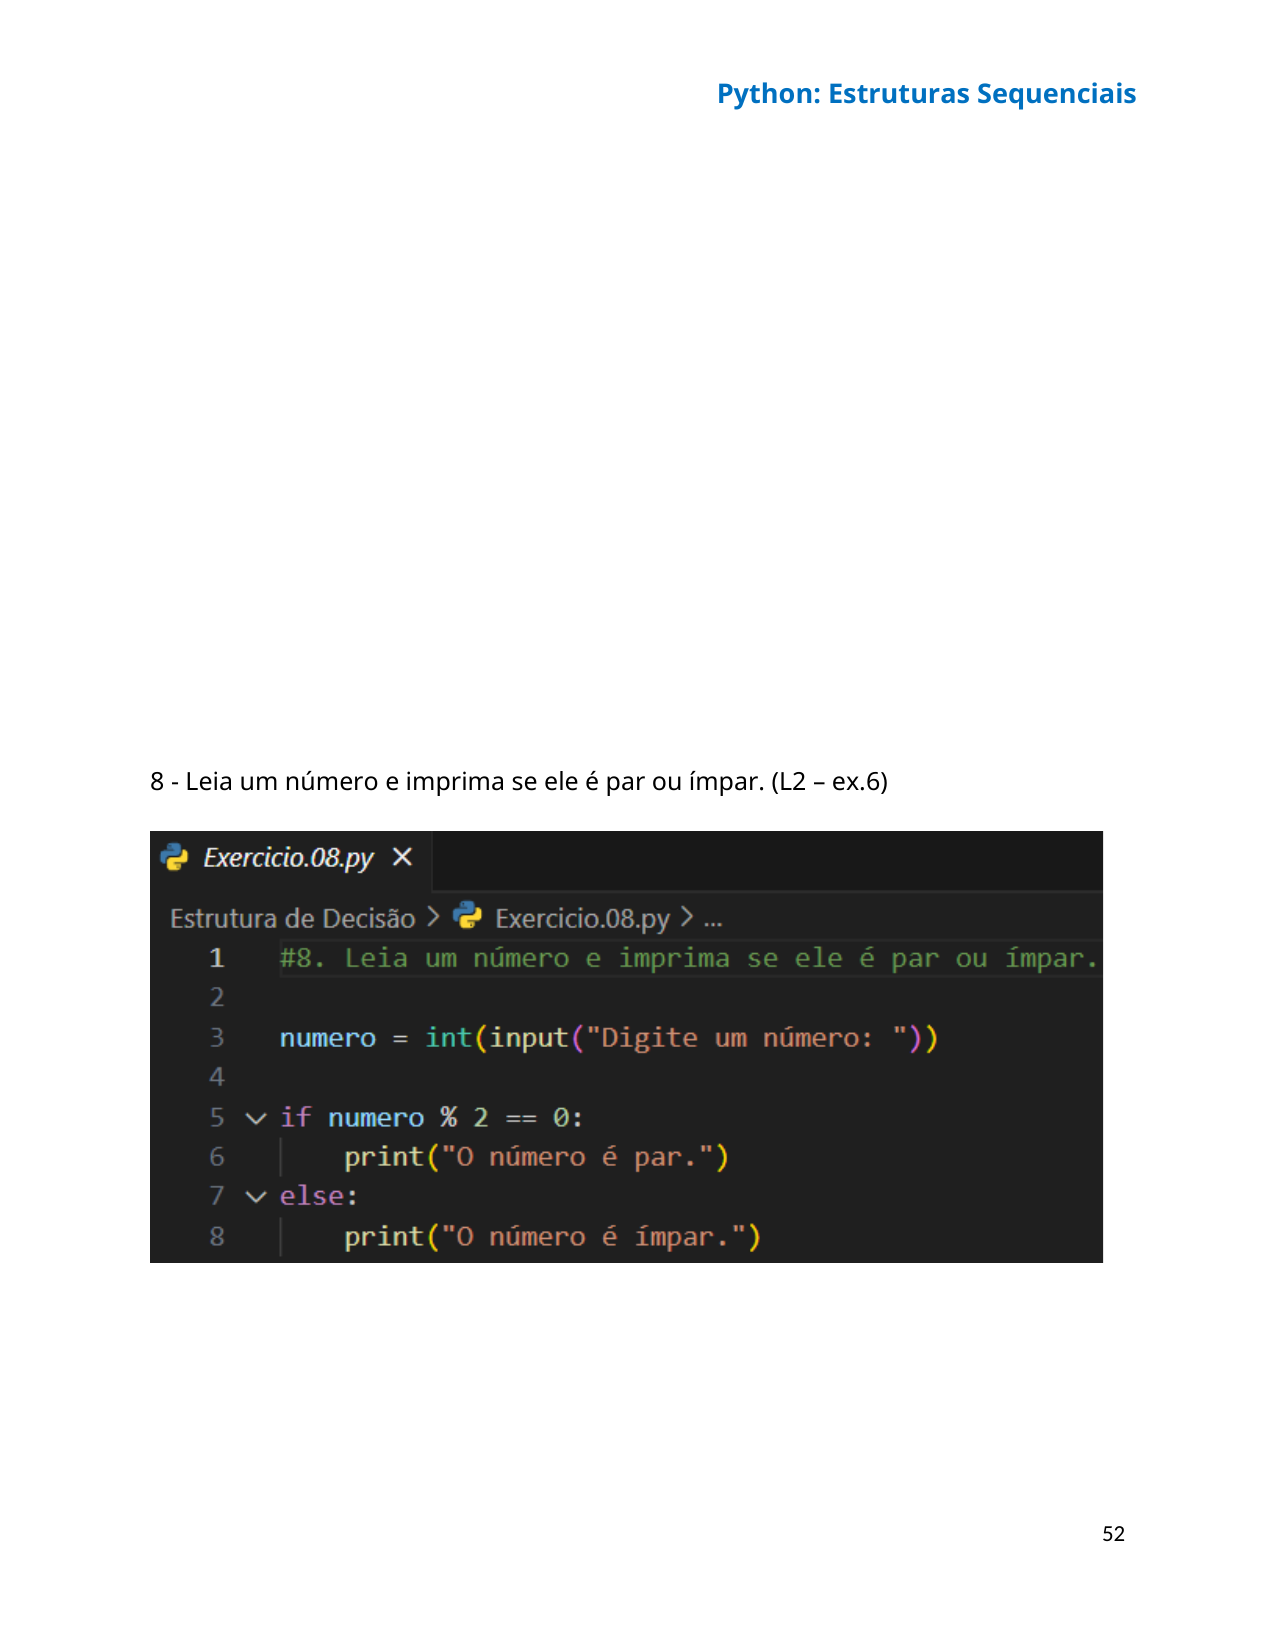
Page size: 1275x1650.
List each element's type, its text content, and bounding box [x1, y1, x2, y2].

picture [150, 831, 1104, 1263]
text 8 - Leia um número e imprima se ele é par ou ímpar. (L2 – ex.6) [150, 763, 1125, 797]
